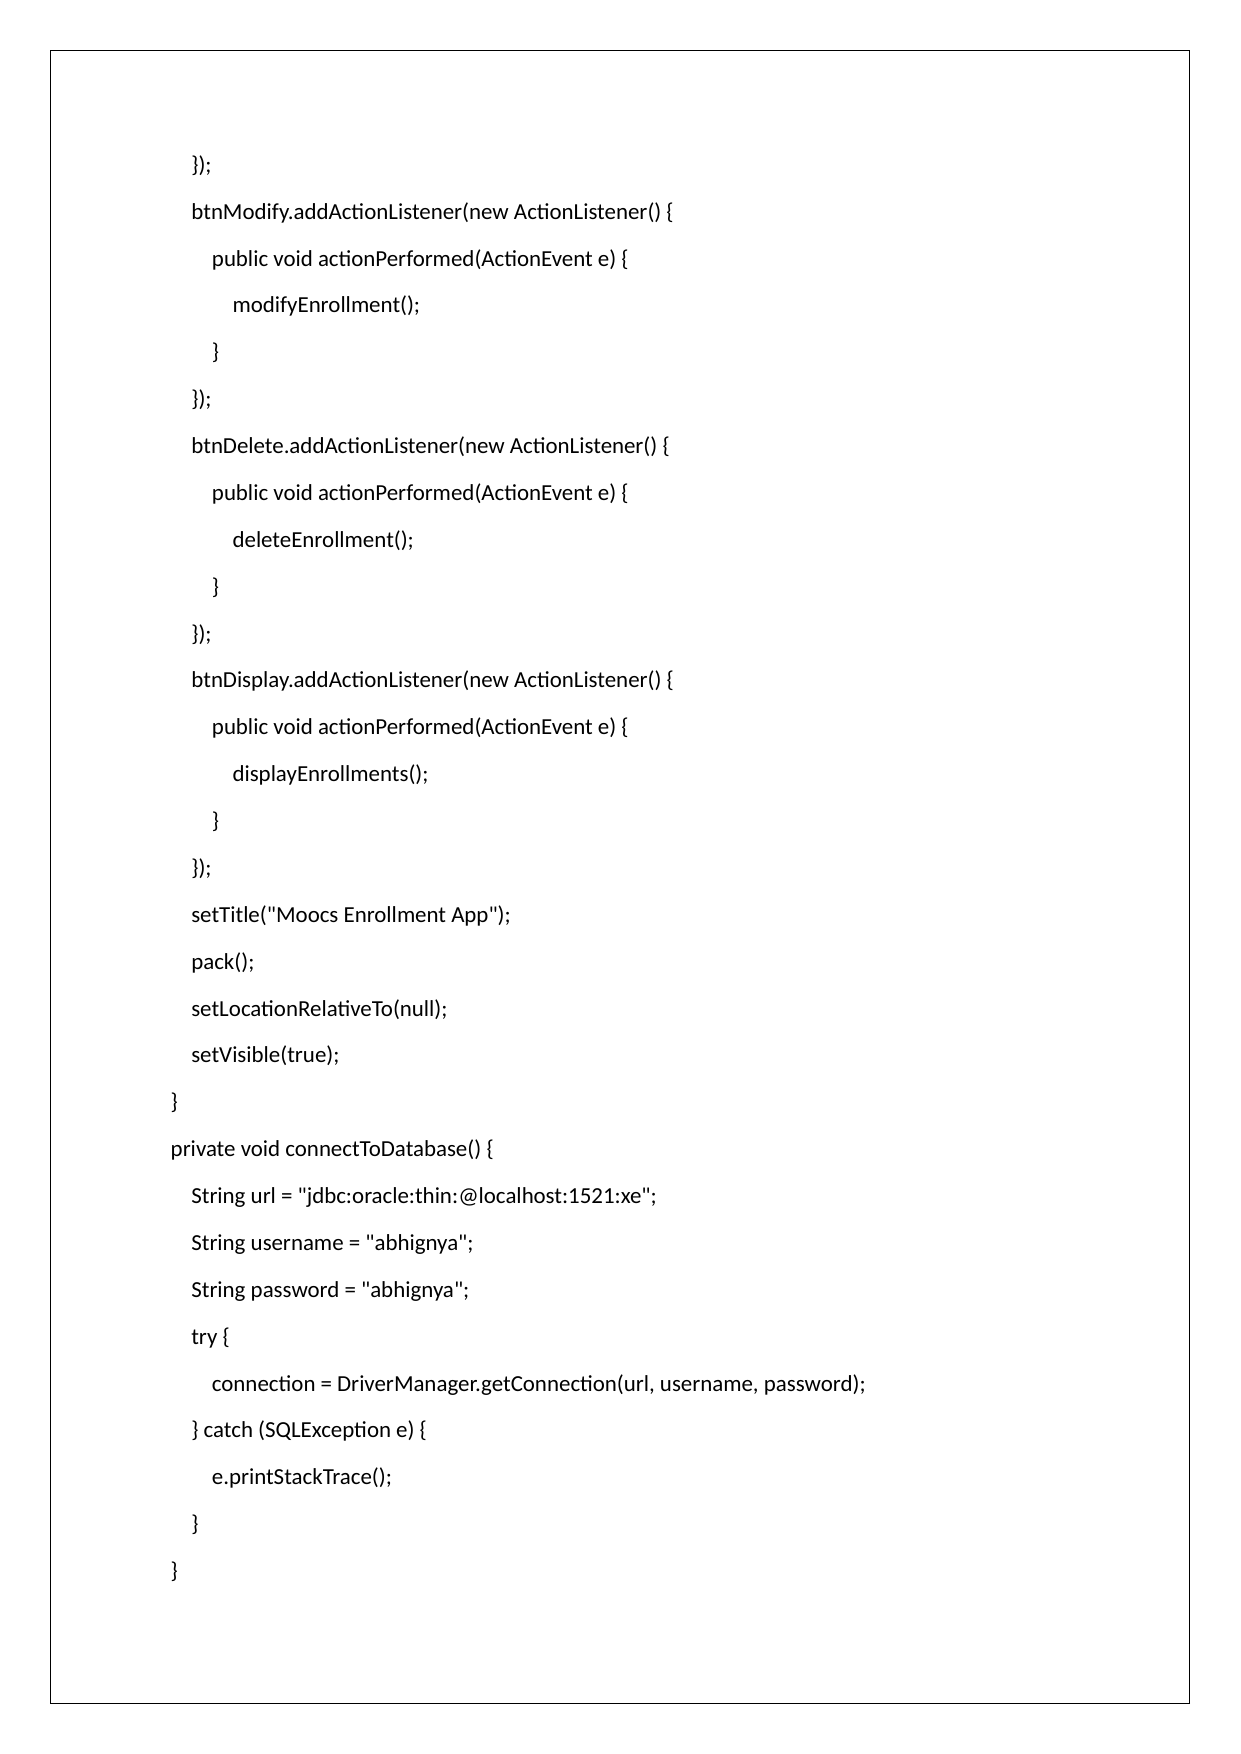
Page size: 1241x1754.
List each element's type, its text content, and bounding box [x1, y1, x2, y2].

text }); [150, 150, 1090, 178]
text } [150, 337, 1090, 366]
text public void actionPerformed(ActionEvent e) { [150, 712, 1090, 741]
text String username = "abhignya"; [150, 1228, 1090, 1256]
text } [150, 1509, 1090, 1537]
text } [150, 572, 1090, 600]
text String url = "jdbc:oracle:thin:@localhost:1521:xe"; [150, 1181, 1090, 1209]
text pack(); [150, 947, 1090, 975]
text } [150, 1556, 1090, 1584]
text displayEnrollments(); [150, 759, 1090, 787]
text setTitle("Moocs Enrollment App"); [150, 900, 1090, 928]
text btnDelete.addActionListener(new ActionListener() { [150, 431, 1090, 459]
text setLocationRelativeTo(null); [150, 994, 1090, 1022]
text } [150, 1087, 1090, 1116]
text public void actionPerformed(ActionEvent e) { [150, 478, 1090, 506]
text private void connectToDatabase() { [150, 1134, 1090, 1162]
text modifyEnrollment(); [150, 291, 1090, 319]
text } catch (SQLException e) { [150, 1416, 1090, 1444]
text String password = "abhignya"; [150, 1275, 1090, 1303]
text }); [150, 619, 1090, 647]
text setVisible(true); [150, 1041, 1090, 1069]
text btnDisplay.addActionListener(new ActionListener() { [150, 666, 1090, 694]
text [150, 244, 1090, 272]
text }); [150, 853, 1090, 881]
text try { [150, 1322, 1090, 1350]
text btnModify.addActionListener(new ActionListener() { [150, 197, 1090, 225]
text deleteEnrollment(); [150, 525, 1090, 553]
text }); [150, 384, 1090, 412]
text e.printStackTrace(); [150, 1462, 1090, 1491]
text } [150, 806, 1090, 834]
text connection = DriverManager.getConnection(url, username, password); [150, 1369, 1090, 1397]
